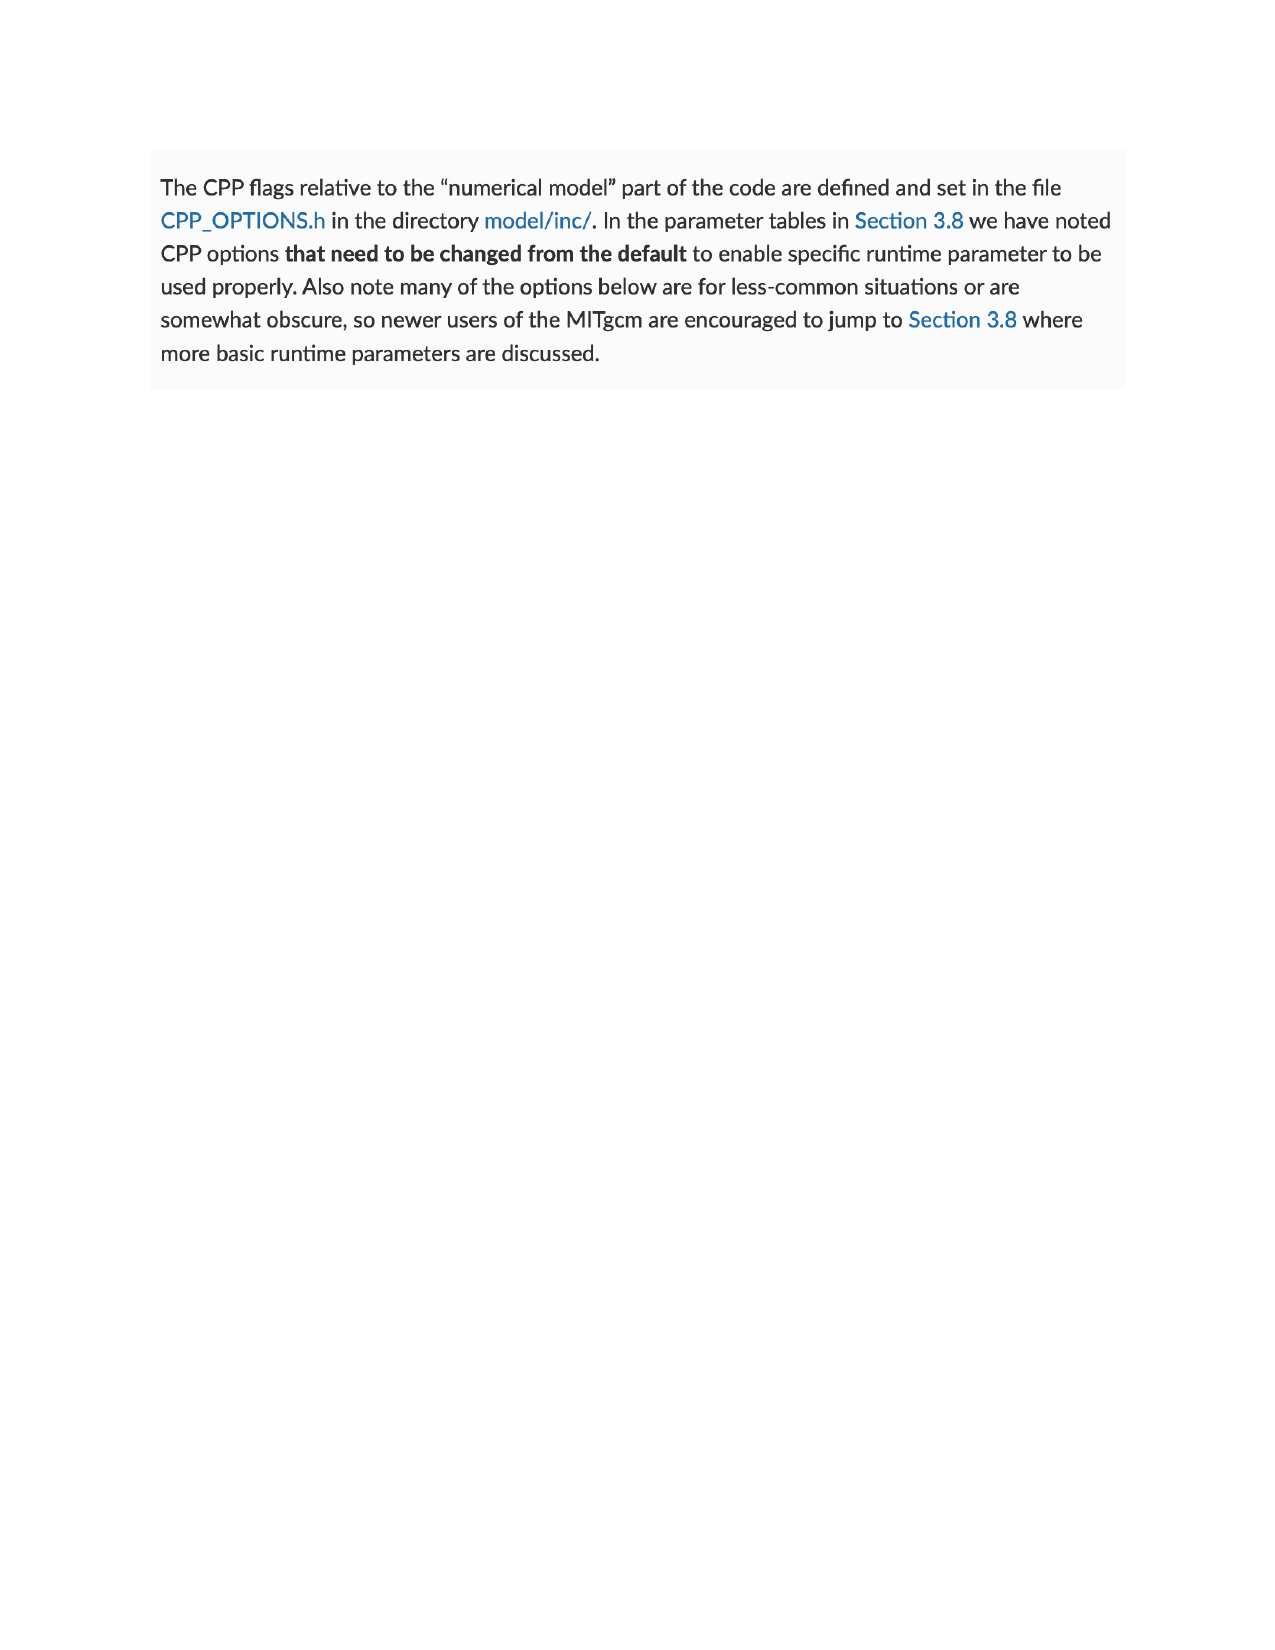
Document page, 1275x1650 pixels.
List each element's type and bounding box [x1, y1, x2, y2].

picture [150, 150, 1125, 390]
